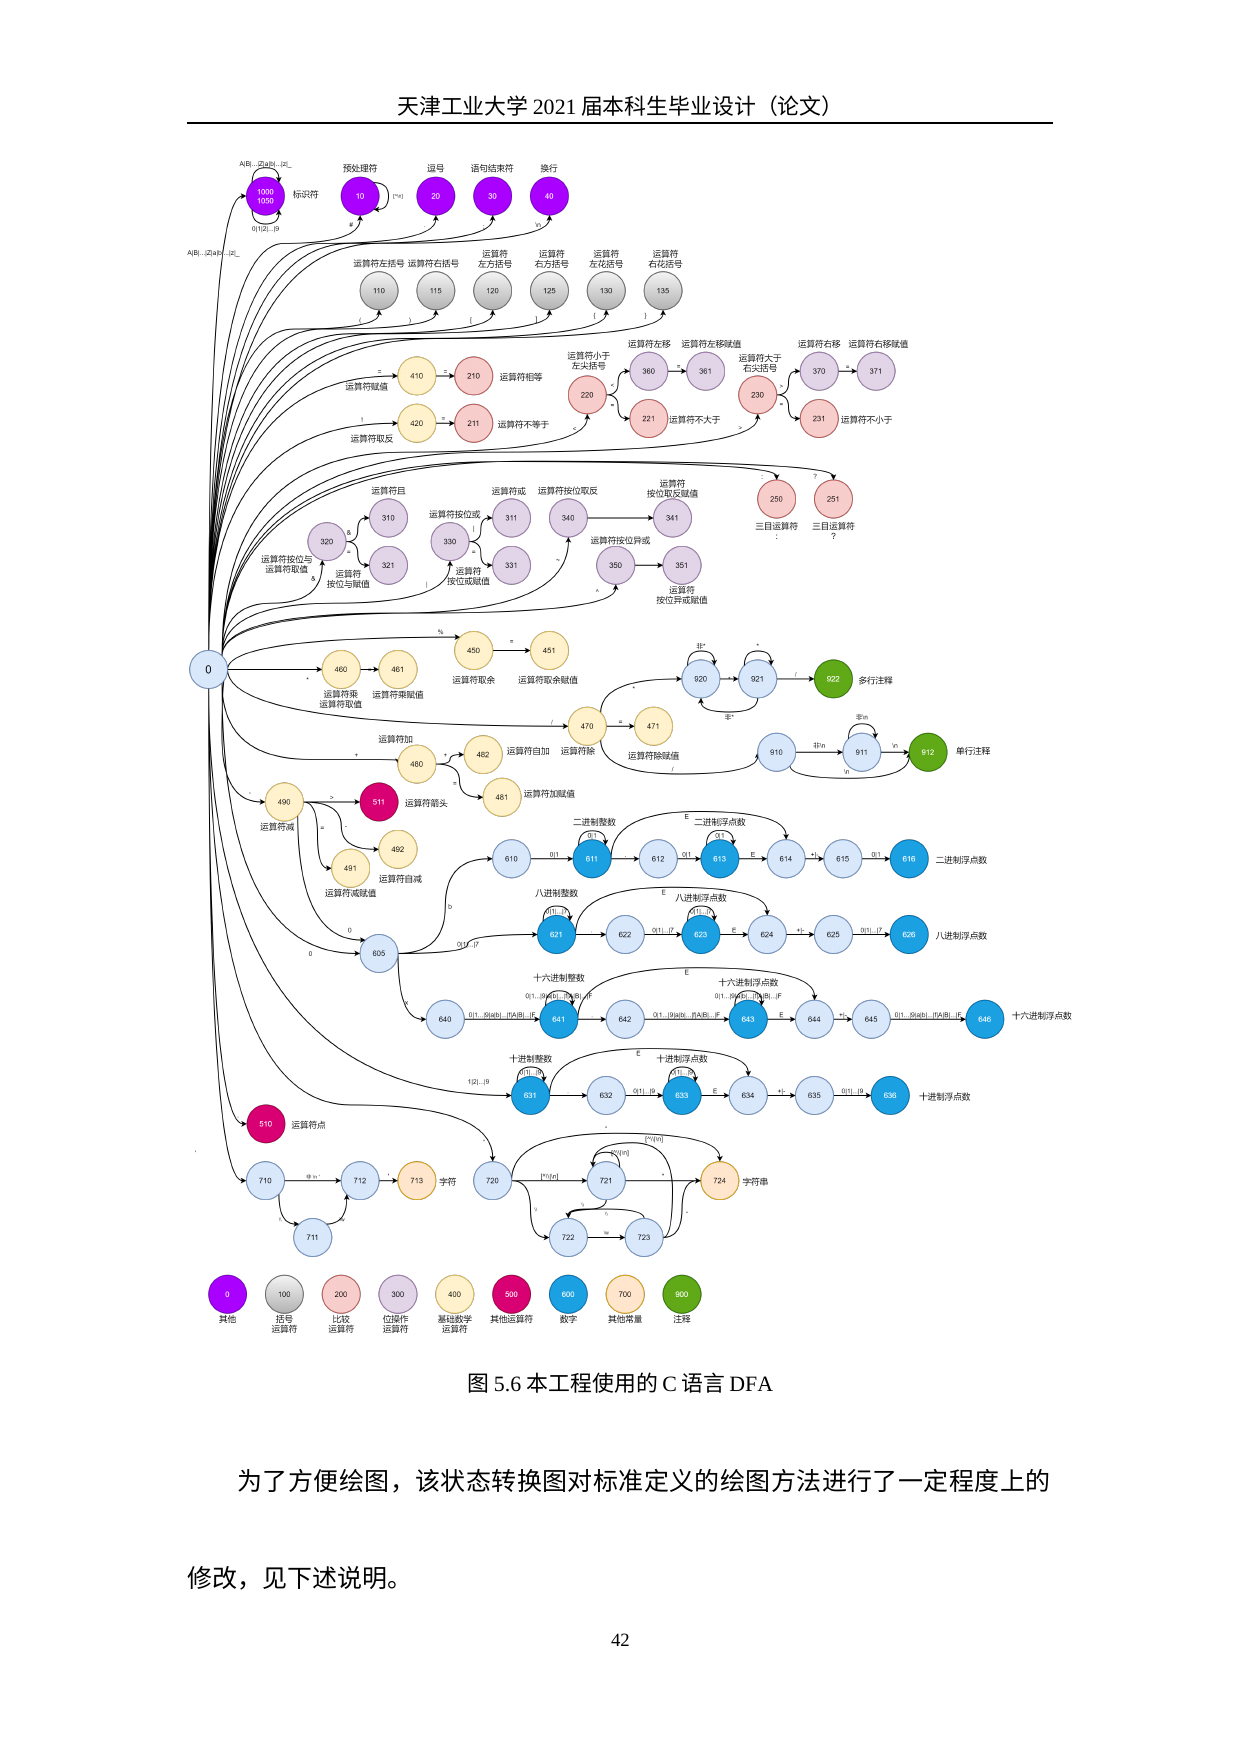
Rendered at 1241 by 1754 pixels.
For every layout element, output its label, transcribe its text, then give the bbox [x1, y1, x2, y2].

text 为了方便绘图，该状态转换图对标准定义的绘图方法进行了一定程度上的修改，见下述说明。 [187, 1447, 1053, 1609]
text 图5.6 本工程使用的C语言DFA [187, 1366, 1053, 1439]
picture [187, 155, 1075, 1337]
